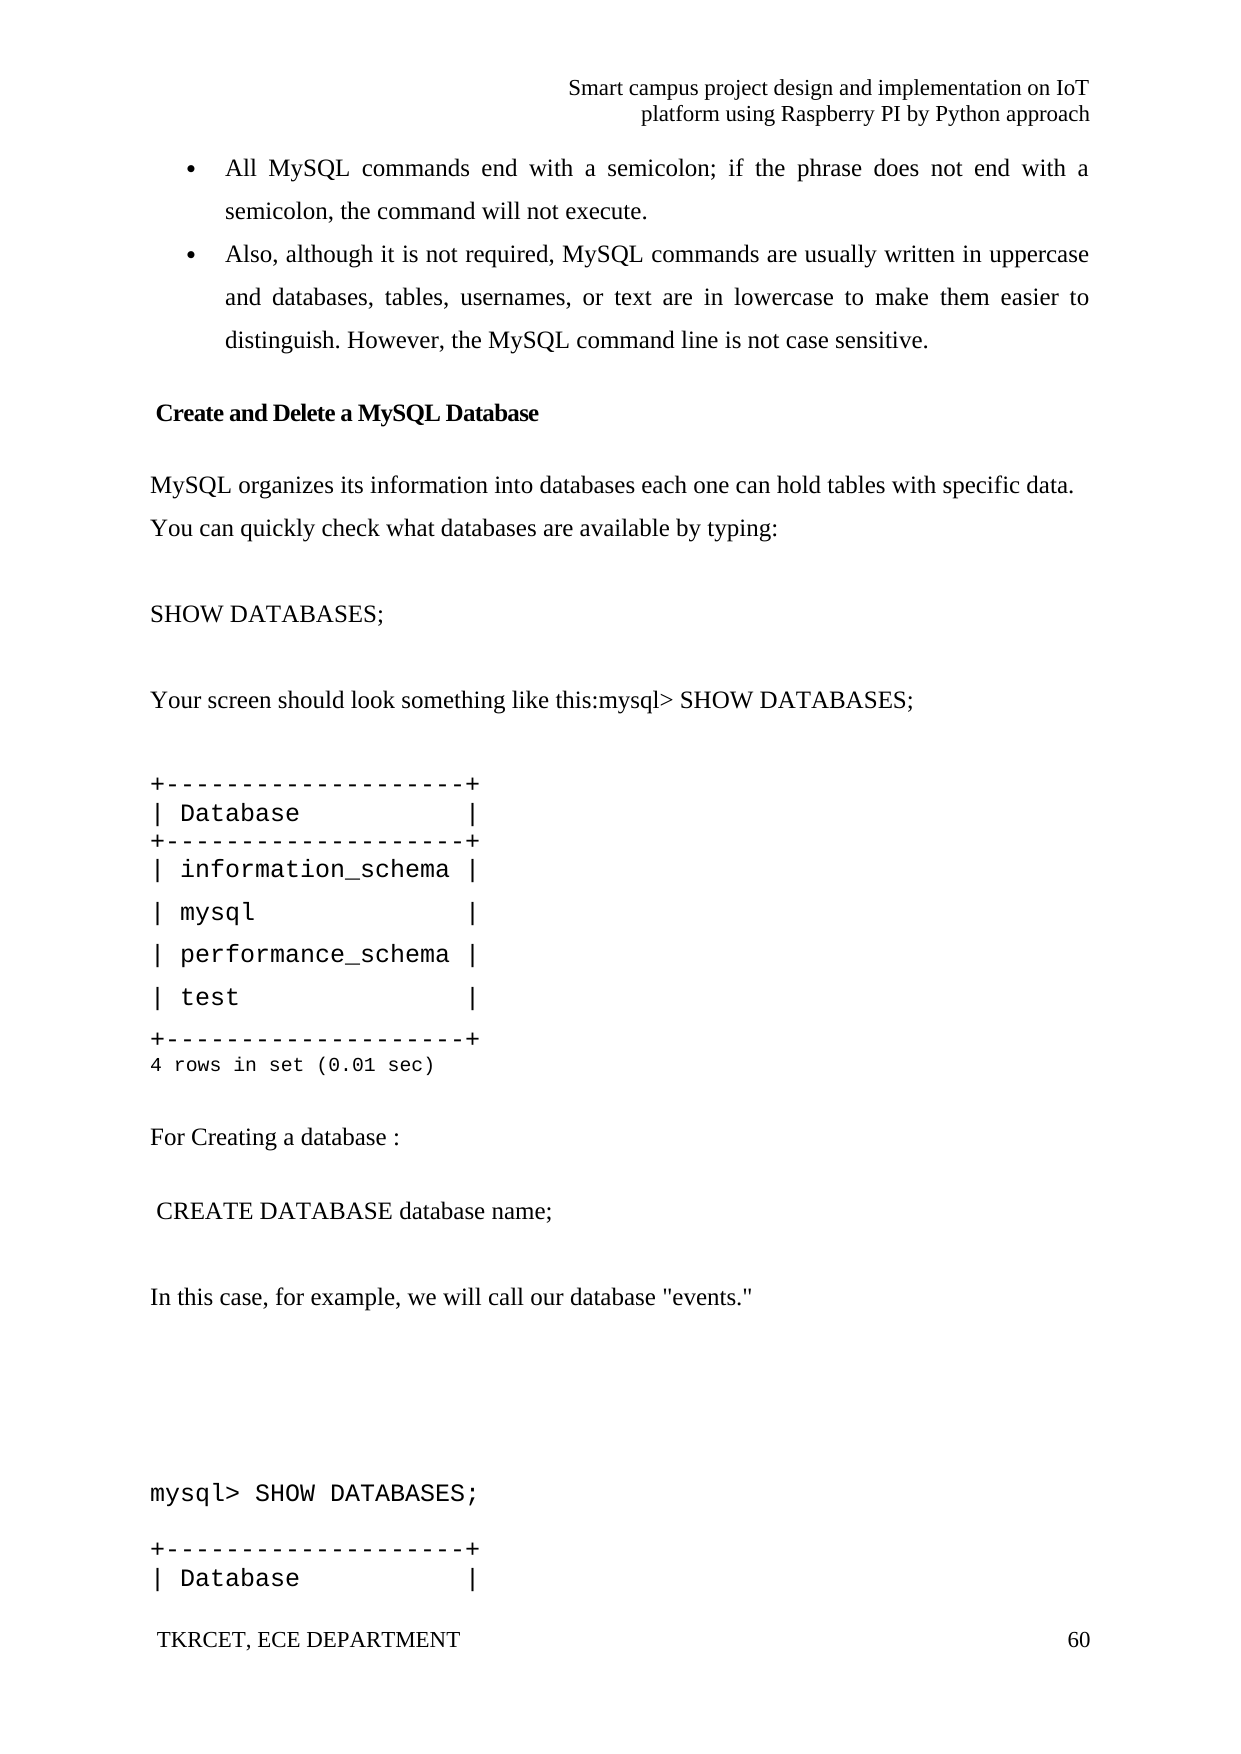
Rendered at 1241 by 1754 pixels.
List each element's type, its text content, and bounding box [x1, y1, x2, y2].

text | test | [150, 984, 1090, 1013]
text Your screen should look something like this:mysql> SHOW DATABASES; [150, 686, 1090, 714]
text | information_schema | [150, 857, 1090, 885]
text | performance_schema | [150, 942, 1090, 970]
text +--------------------+ [150, 828, 1090, 857]
text SHOW DATABASES; [150, 599, 1090, 628]
text mysql> SHOW DATABASES; [150, 1480, 1090, 1508]
text | mysql | [150, 899, 1090, 928]
text 4 rows in set (0.01 sec) [150, 1055, 1090, 1077]
text MySQL organizes its information into databases each one can hold tables with specific data. [150, 470, 1090, 499]
text You can quickly check what databases are available by typing: [150, 513, 1090, 542]
text For Creating a database : [150, 1122, 1090, 1151]
text | Database | [150, 1565, 1090, 1593]
text CREATE DATABASE database name; [150, 1196, 1090, 1225]
text Create and Delete a MySQL Database [150, 398, 1090, 426]
text +--------------------+ [150, 772, 1090, 800]
list All MySQL commands end with a semicolon; if the phrase does not end with a semicolon, the command will not execute. [187, 153, 1090, 225]
text | Database | [150, 800, 1090, 828]
list Also, although it is not required, MySQL commands are usually written in uppercase and databases, tables, usernames, or text are in lowercase to make them easier to distinguish. However, the MySQL command line is not case sensitive. [187, 239, 1090, 354]
text +--------------------+ [150, 1537, 1090, 1565]
text +--------------------+ [150, 1027, 1090, 1055]
text In this case, for example, we will call our database "events." [150, 1282, 1090, 1311]
